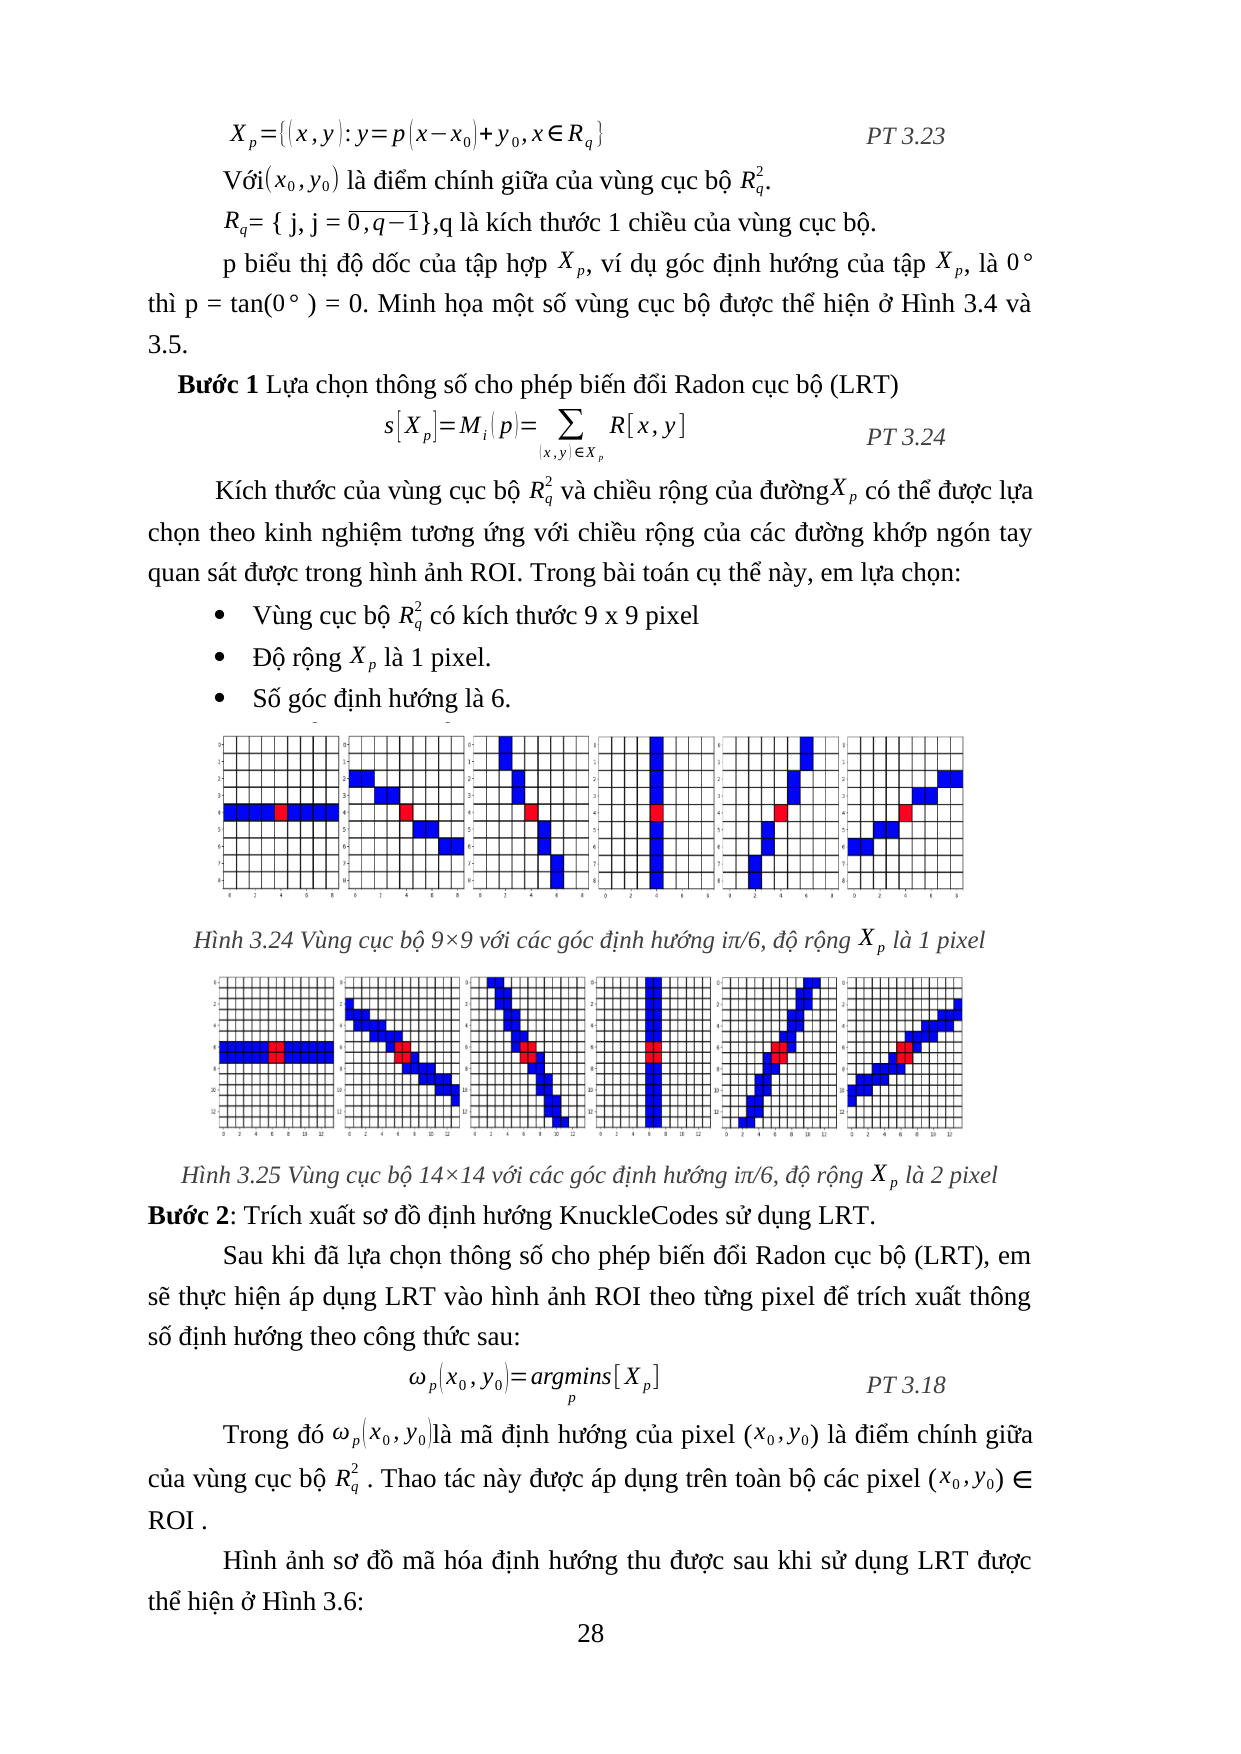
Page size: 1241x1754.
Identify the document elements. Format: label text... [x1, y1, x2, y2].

table_header [218, 118, 850, 162]
text p biểu thị độ dốc của tập hợp , ví dụ góc định hướng của tập , là thì p = tan( ) = 0. Minh họa một số vùng cục bộ được thể hiện ở Hình 3.4 và 3.5. [148, 247, 1033, 359]
text Bước 2: Trích xuất sơ đồ định hướng KnuckleCodes sử dụng LRT. [148, 1199, 1033, 1230]
table_header [218, 1361, 851, 1416]
list Độ rộng là 1 pixel. [215, 641, 1033, 673]
table_header [218, 409, 851, 472]
table_header PT 3.18 [851, 1361, 963, 1416]
text Trong đó là mã định hướng của pixel () là điểm chính giữa của vùng cục bộ . Thao tác này được áp dụng trên toàn bộ các pixel () ∈ ROI . [148, 1416, 1033, 1535]
text Hình ảnh sơ đồ mã hóa định hướng thu được sau khi sử dụng LRT được thể hiện ở Hình 3.6: [148, 1544, 1033, 1616]
text = { j, j = },q là kích thước 1 chiều của vùng cục bộ. [148, 206, 1033, 238]
list Số góc định hướng là 6. [215, 682, 1033, 713]
text Bước 1 Lựa chọn thông số cho phép biến đổi Radon cục bộ (LRT) [148, 368, 1033, 399]
text Với là điểm chính giữa của vùng cục bộ . [148, 162, 1033, 197]
list Vùng cục bộ có kích thước 9 x 9 pixel [215, 597, 1033, 632]
text Kích thước của vùng cục bộ và chiều rộng của đường có thể được lựa chọn theo kinh nghiệm tương ứng với chiều rộng của các đường khớp ngón tay quan sát được trong hình ảnh ROI. Trong bài toán cụ thể này, em lựa chọn: [148, 472, 1033, 588]
picture [203, 963, 979, 1150]
text Sau khi đã lựa chọn thông số cho phép biến đổi Radon cục bộ (LRT), em sẽ thực hiện áp dụng LRT vào hình ảnh ROI theo từng pixel để trích xuất thông số định hướng theo công thức sau: [148, 1239, 1033, 1351]
picture [209, 722, 972, 915]
